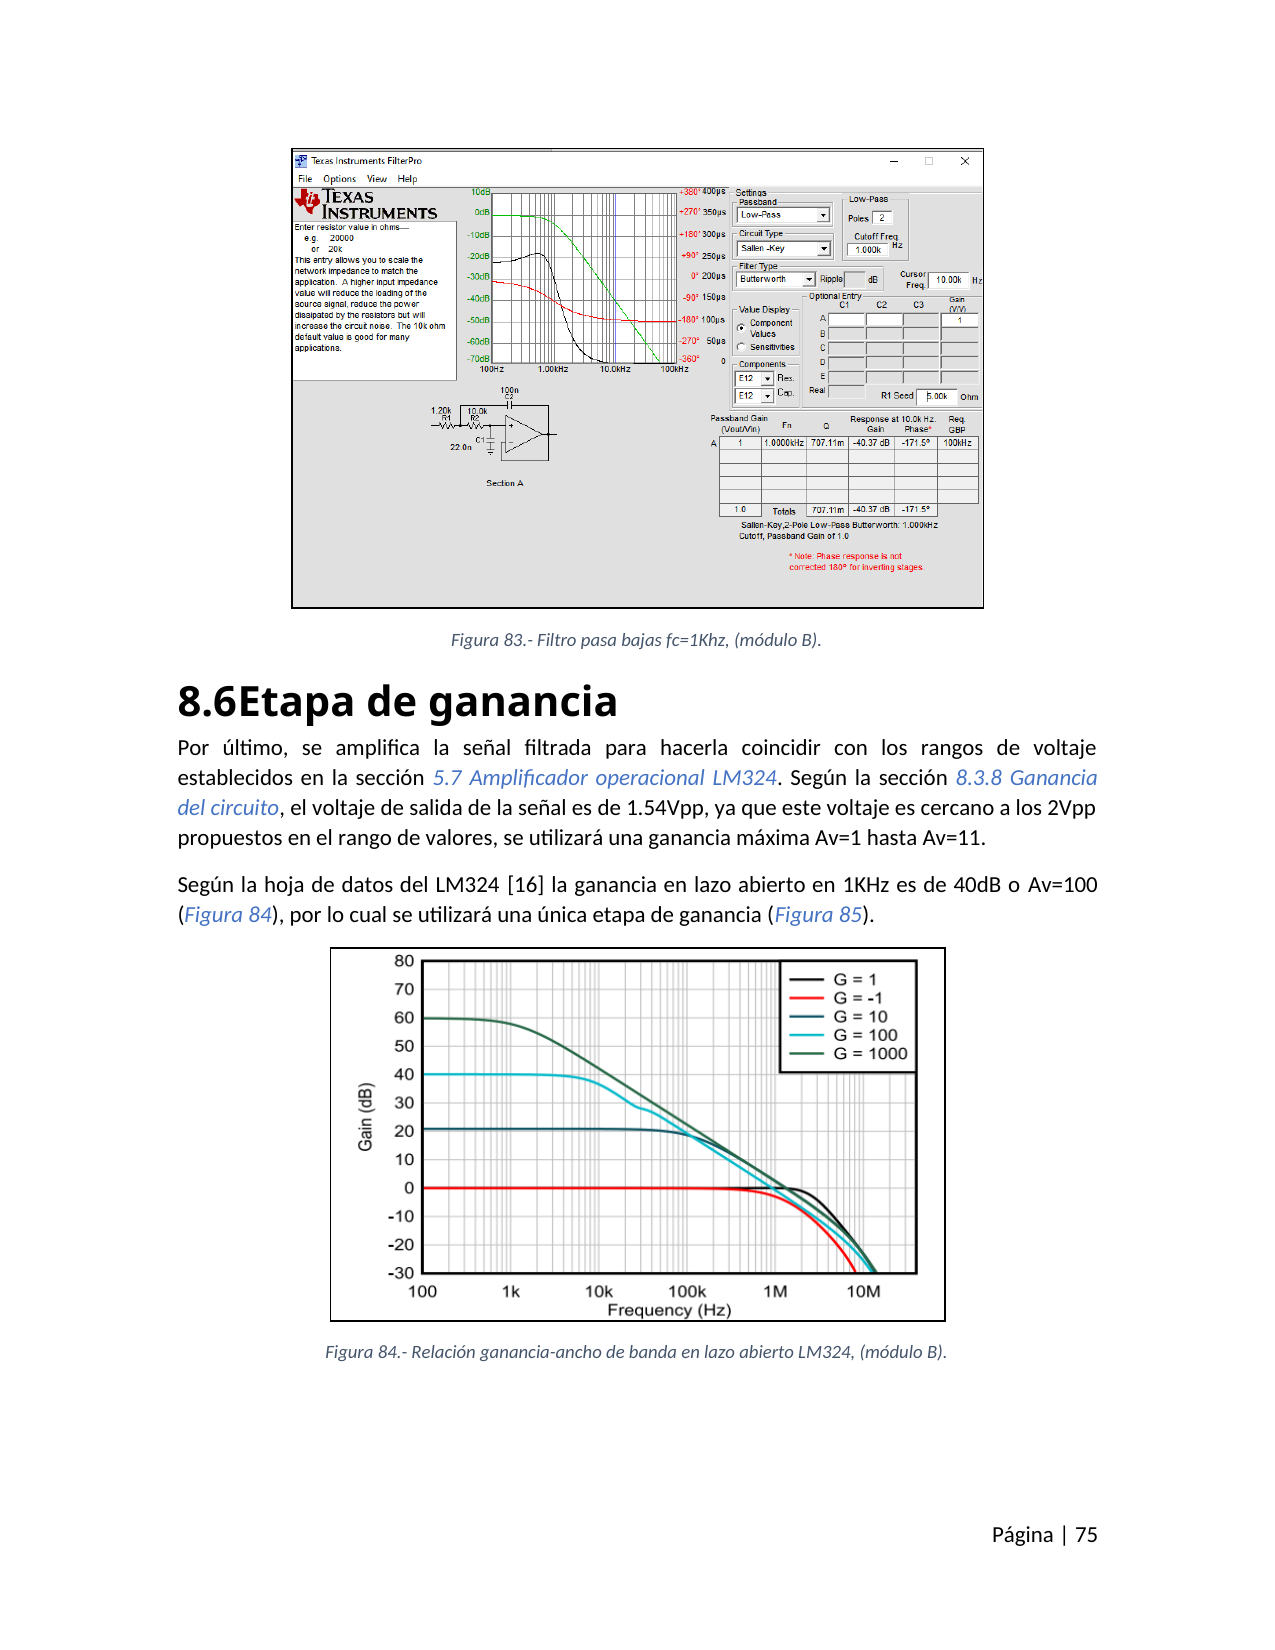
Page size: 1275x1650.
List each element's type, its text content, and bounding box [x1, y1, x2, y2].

picture [331, 949, 944, 1320]
text Según la hoja de datos del LM324 la ganancia en lazo abierto en 1KHz es de 40dB o Av=100 (Figura 86), por lo cual se utilizará una única etapa de ganancia (Figura 87). [177, 870, 1098, 928]
picture [293, 149, 983, 607]
subtitle Etapa de ganancia [177, 671, 1098, 728]
text Por último, se amplifica la señal filtrada para hacerla coincidir con los rangos de voltaje establecidos en la sección 5.7 Amplificador operacional LM324. Según la sección 8.3.8 Ganancia del circuito, el voltaje de salida de la señal es de 1.54Vpp, ya que este voltaje es cercano a los 2Vpp propuestos en el rango de valores, se utilizará una ganancia máxima Av=1 hasta Av=11. [177, 733, 1098, 851]
